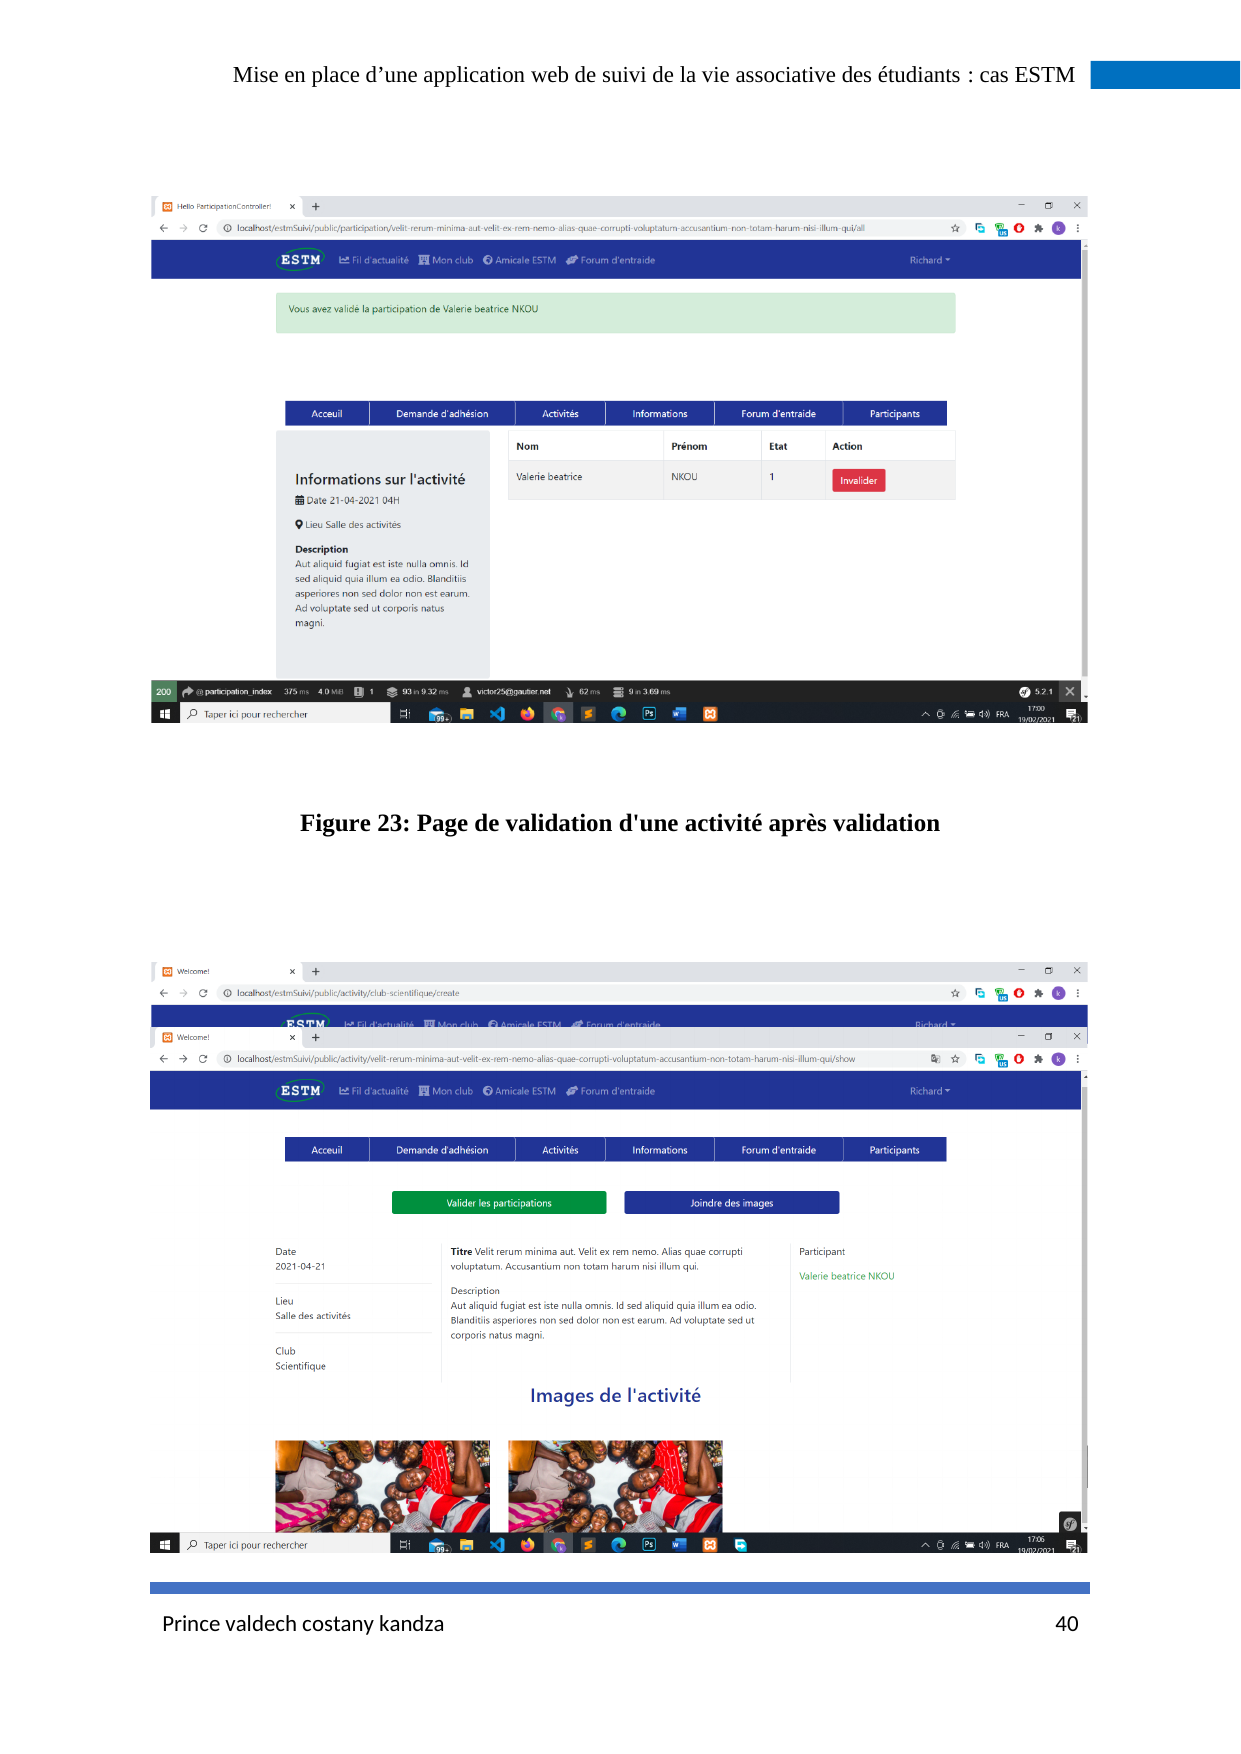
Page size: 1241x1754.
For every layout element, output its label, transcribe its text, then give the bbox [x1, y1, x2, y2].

picture [150, 196, 1087, 722]
text Figure 23: Page de validation d'une activité après validation [150, 808, 1090, 837]
picture [150, 962, 1087, 1553]
